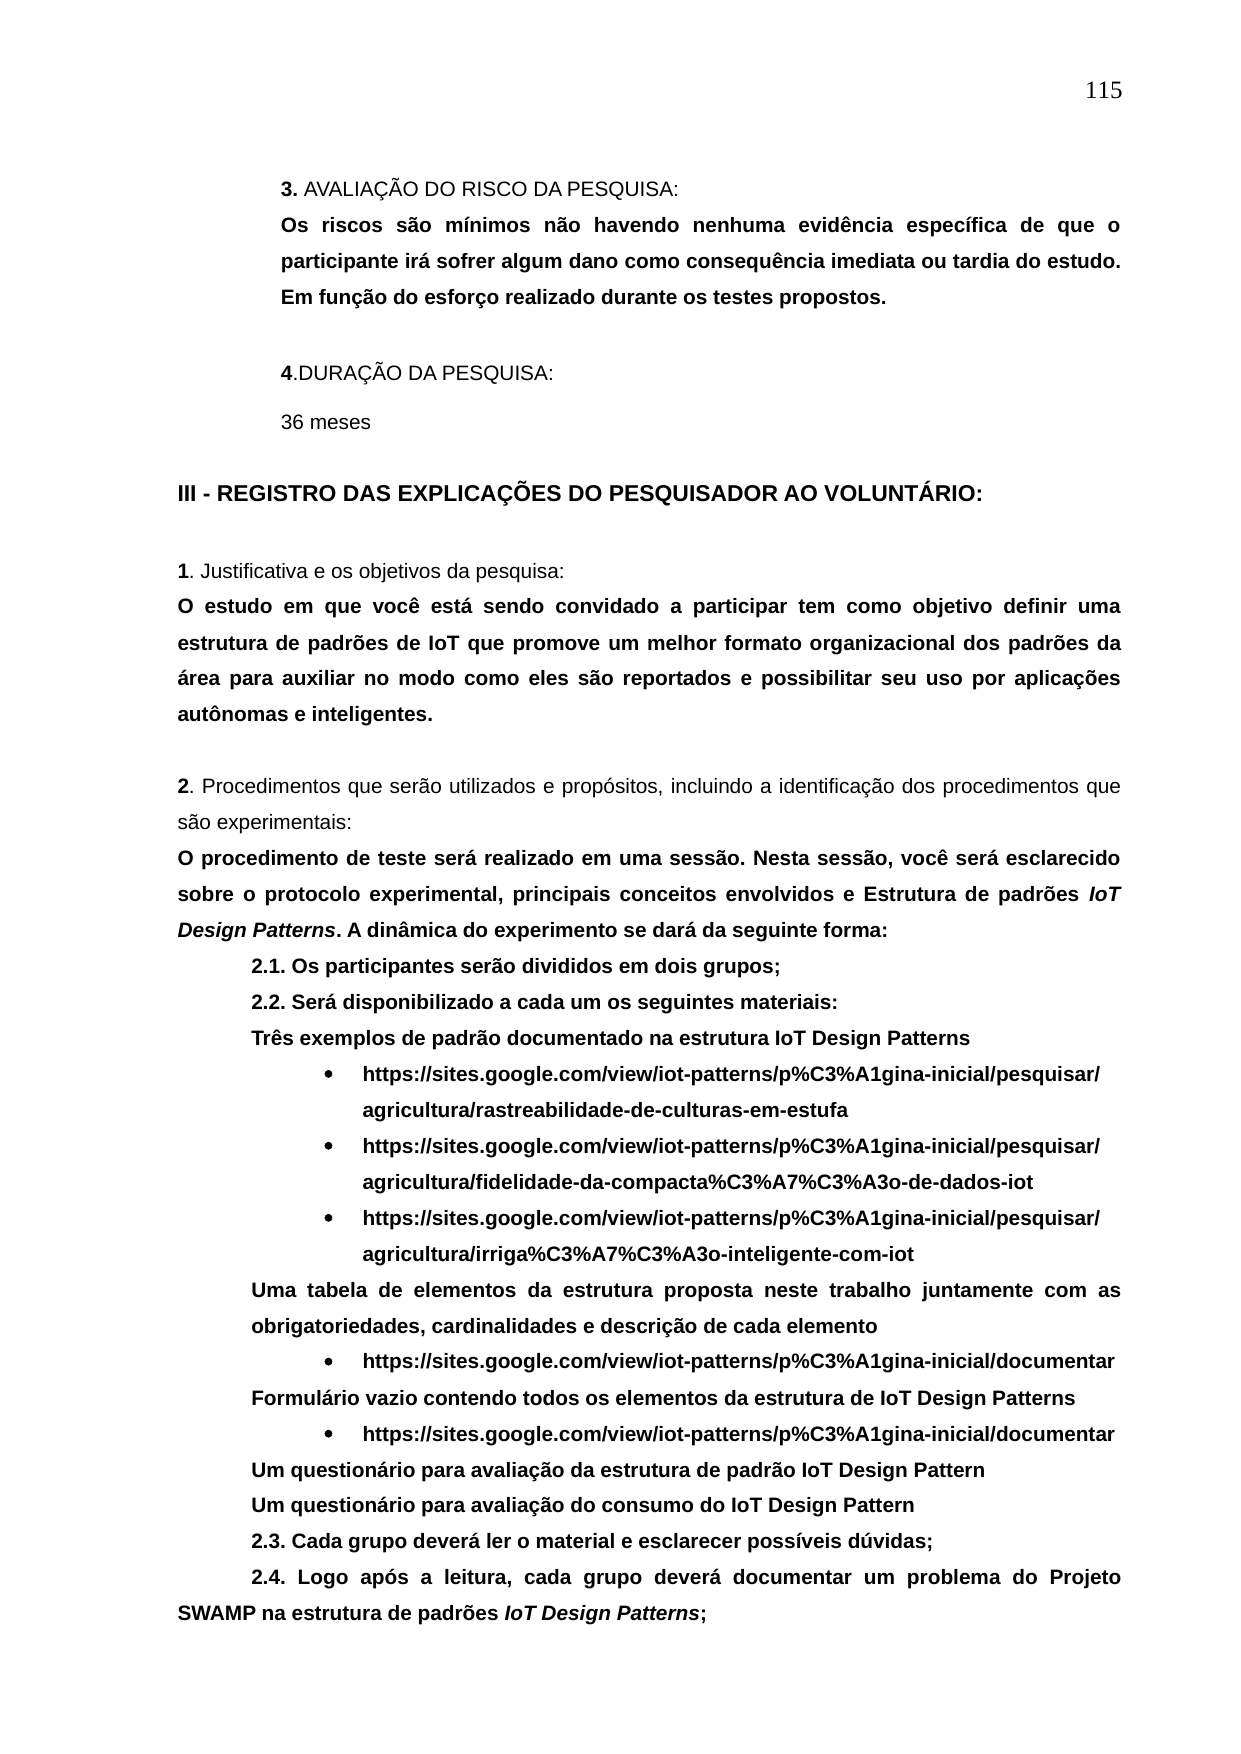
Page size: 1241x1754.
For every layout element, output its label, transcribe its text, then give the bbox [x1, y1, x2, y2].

text Os riscos são mínimos não havendo nenhuma evidência específica de que o participante irá sofrer algum dano como consequência imediata ou tardia do estudo. Em função do esforço realizado durante os testes propostos. [281, 213, 1122, 309]
text Um questionário para avaliação da estrutura de padrão IoT Design Pattern [177, 1457, 1122, 1481]
text 2.3. Cada grupo deverá ler o material e esclarecer possíveis dúvidas; [177, 1529, 1122, 1553]
text 3. AVALIAÇÃO DO RISCO DA PESQUISA: [281, 177, 1122, 201]
list https://sites.google.com/view/iot-patterns/p%C3%A1gina-inicial/pesquisar/agricultura/rastreabilidade-de-culturas-em-estufa [325, 1062, 1122, 1122]
text Três exemplos de padrão documentado na estrutura IoT Design Patterns [251, 1026, 1122, 1049]
list https://sites.google.com/view/iot-patterns/p%C3%A1gina-inicial/documentar [325, 1349, 1122, 1373]
text Formulário vazio contendo todos os elementos da estrutura de IoT Design Patterns [177, 1385, 1122, 1409]
text Uma tabela de elementos da estrutura proposta neste trabalho juntamente com as obrigatoriedades, cardinalidades e descrição de cada elemento [251, 1277, 1122, 1337]
text 4.DURAÇÃO DA PESQUISA: [281, 360, 1122, 384]
text 2. Procedimentos que serão utilizados e propósitos, incluindo a identificação dos procedimentos que são experimentais: [177, 774, 1122, 834]
list https://sites.google.com/view/iot-patterns/p%C3%A1gina-inicial/documentar [325, 1421, 1122, 1445]
text Um questionário para avaliação do consumo do IoT Design Pattern [177, 1493, 1122, 1517]
text O procedimento de teste será realizado em uma sessão. Nesta sessão, você será esclarecido sobre o protocolo experimental, principais conceitos envolvidos e Estrutura de padrões IoT Design Patterns. A dinâmica do experimento se dará da seguinte forma: [177, 846, 1122, 942]
list https://sites.google.com/view/iot-patterns/p%C3%A1gina-inicial/pesquisar/agricultura/fidelidade-da-compacta%C3%A7%C3%A3o-de-dados-iot [325, 1133, 1122, 1193]
list https://sites.google.com/view/iot-patterns/p%C3%A1gina-inicial/pesquisar/agricultura/irriga%C3%A7%C3%A3o-inteligente-com-iot [325, 1206, 1122, 1266]
text 2.2. Será disponibilizado a cada um os seguintes materiais: [177, 990, 1122, 1014]
text 1. Justificativa e os objetivos da pesquisa: [177, 558, 1122, 582]
text O estudo em que você está sendo convidado a participar tem como objetivo definir uma estrutura de padrões de IoT que promove um melhor formato organizacional dos padrões da área para auxiliar no modo como eles são reportados e possibilitar seu uso por aplicações autônomas e inteligentes. [177, 594, 1122, 726]
text 36 meses [281, 410, 1122, 434]
text III - REGISTRO DAS EXPLICAÇÕES DO PESQUISADOR AO VOLUNTÁRIO: [177, 479, 1122, 506]
text 2.1. Os participantes serão divididos em dois grupos; [177, 954, 1122, 978]
text 2.4. Logo após a leitura, cada grupo deverá documentar um problema do Projeto SWAMP na estrutura de padrões IoT Design Patterns; [177, 1565, 1122, 1625]
